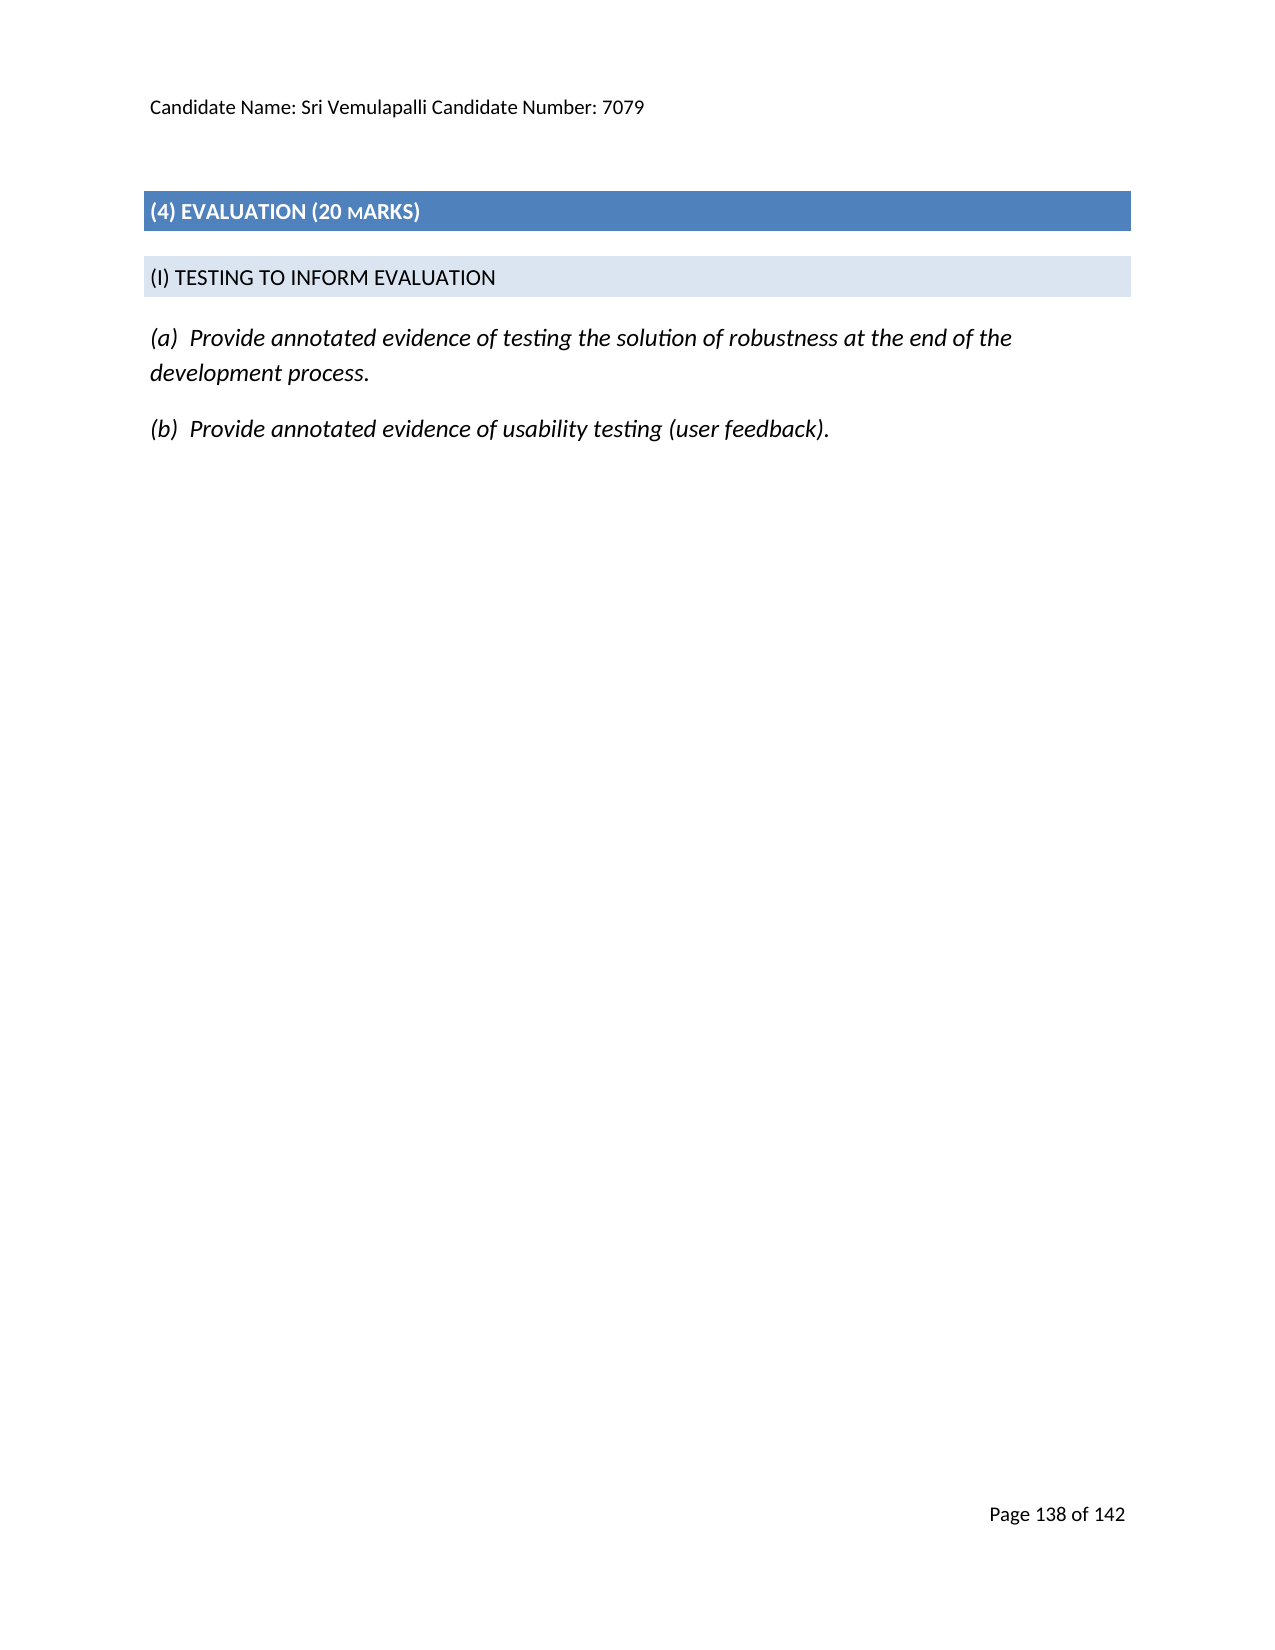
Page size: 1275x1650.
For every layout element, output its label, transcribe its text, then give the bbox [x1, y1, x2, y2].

subtitle (I) TESTING TO INFORM EVALUATION [150, 263, 1125, 291]
subtitle (4) EVALUATION (20 mARKS) [150, 197, 1125, 225]
text (b) Provide annotated evidence of usability testing (user feedback). [150, 413, 1125, 443]
text (a) Provide annotated evidence of testing the solution of robustness at the end of the development process. [150, 322, 1125, 387]
